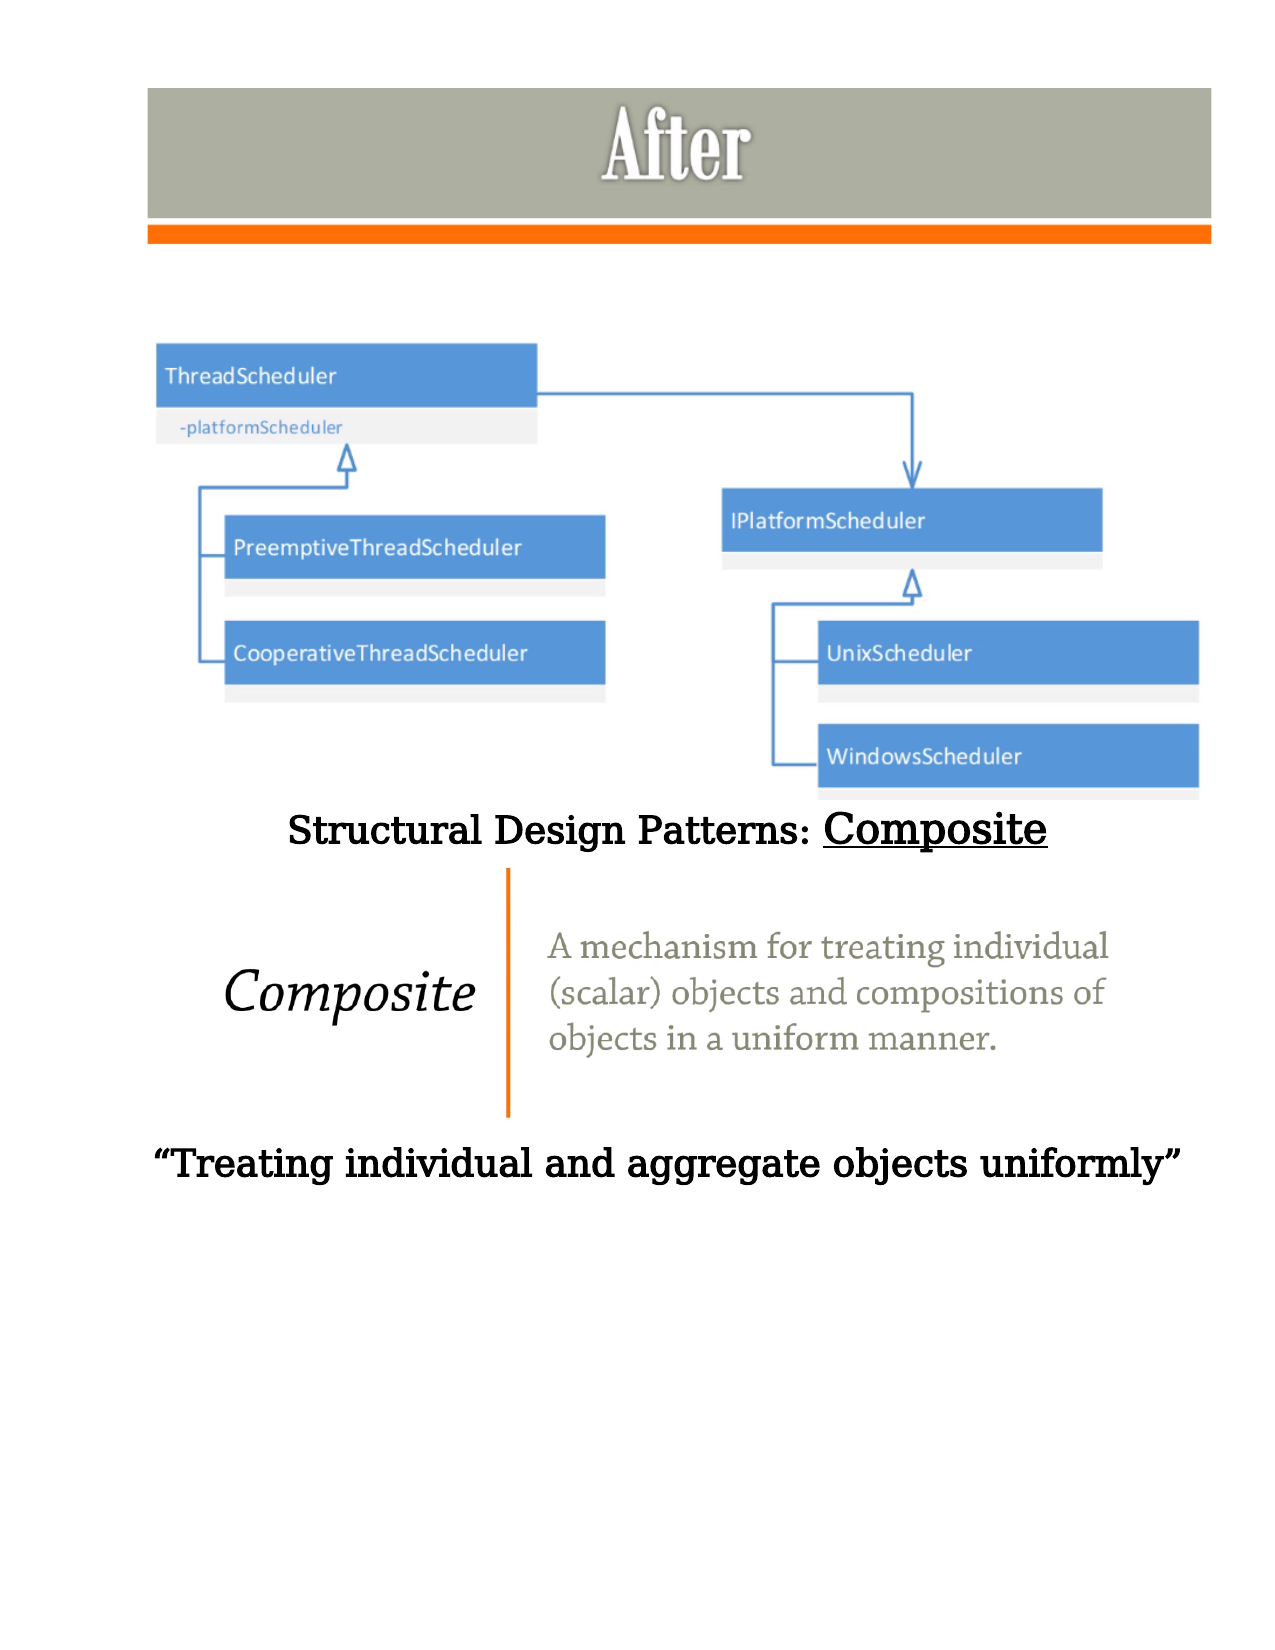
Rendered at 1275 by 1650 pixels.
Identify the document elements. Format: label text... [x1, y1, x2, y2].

text “Treating individual and aggregate objects uniformly” [148, 1139, 1186, 1184]
picture [147, 88, 1212, 800]
picture [215, 855, 1119, 1137]
text Structural Design Patterns: Composite [148, 802, 1186, 852]
